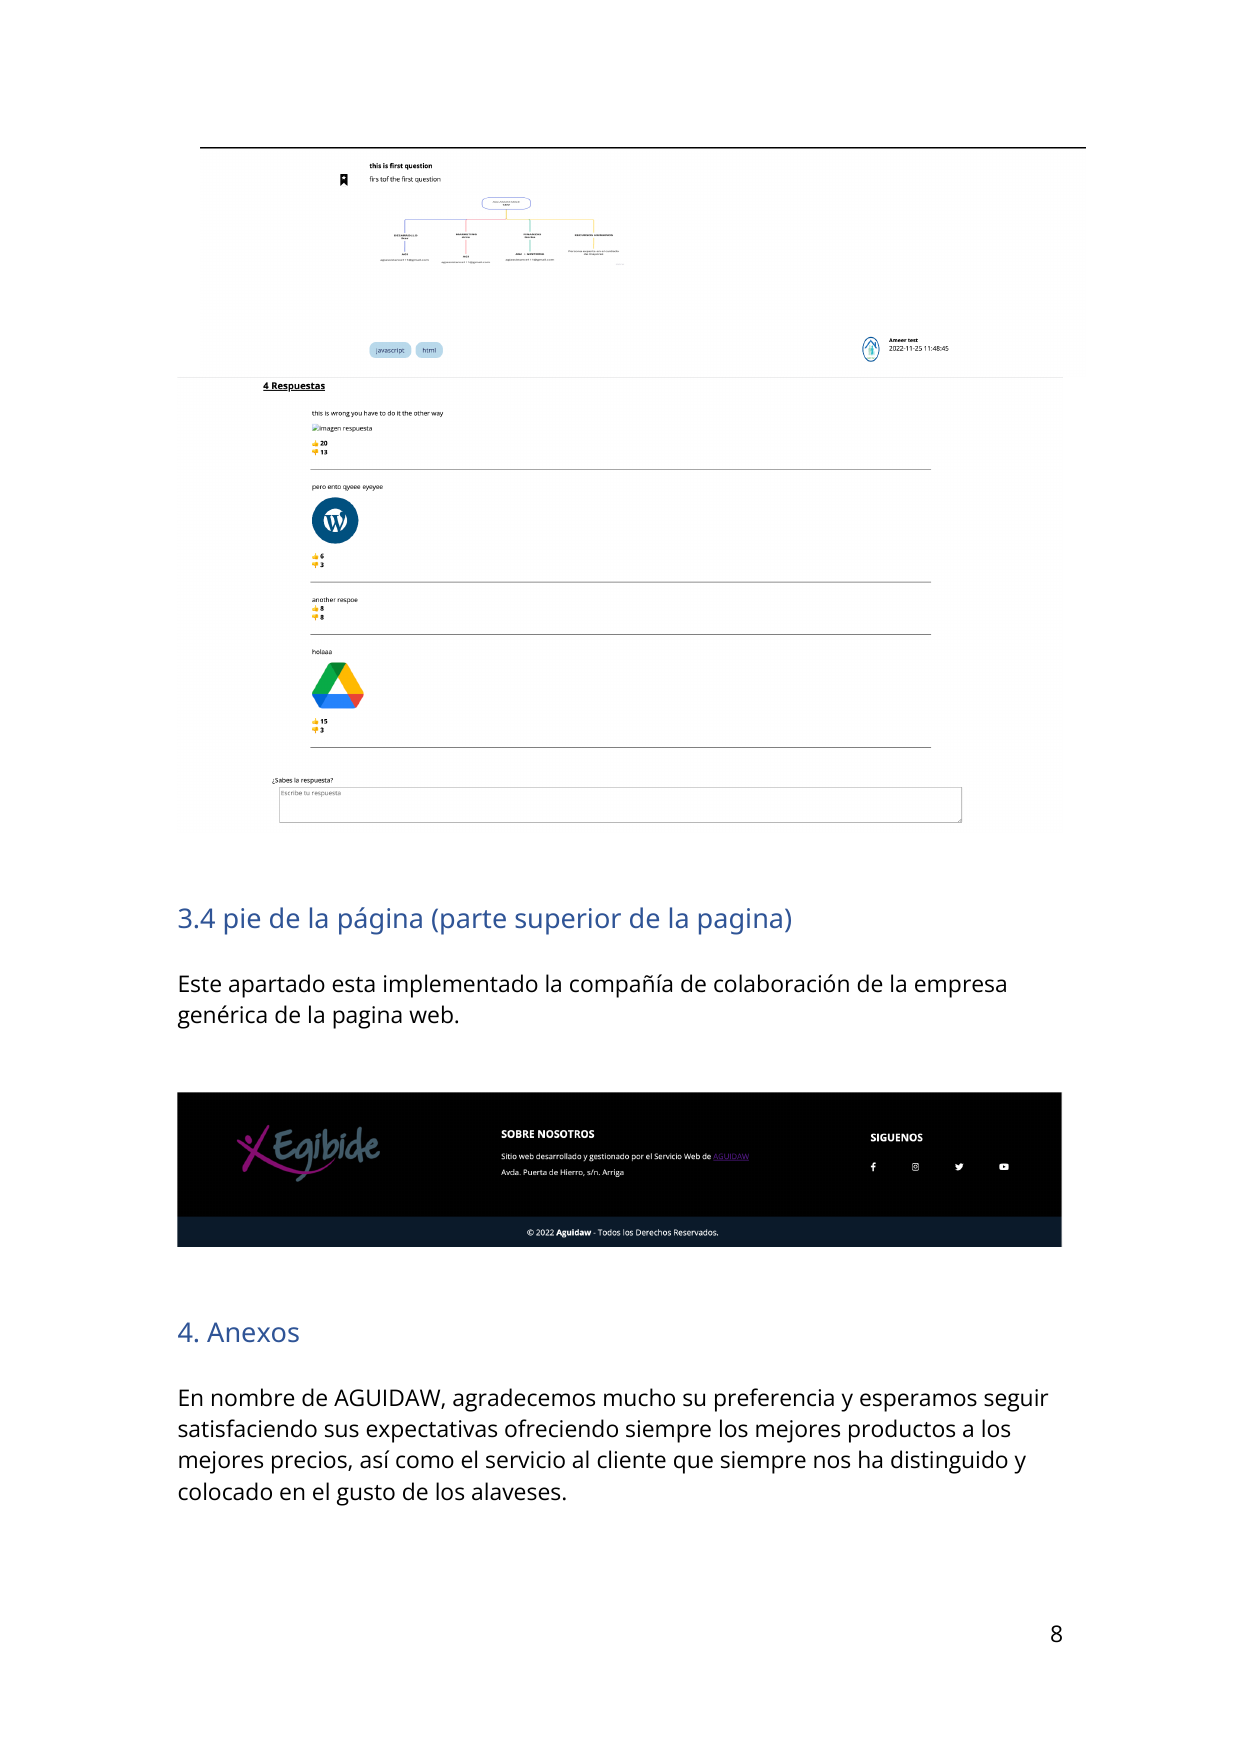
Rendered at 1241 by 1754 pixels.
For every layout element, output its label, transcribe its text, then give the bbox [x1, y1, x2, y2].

picture [177, 147, 1086, 833]
subtitle 4. Anexos [177, 1314, 1063, 1351]
text En nombre de AGUIDAW, agradecemos mucho su preferencia y esperamos seguir satisfaciendo sus expectativas ofreciendo siempre los mejores productos a los mejores precios, así como el servicio al cliente que siempre nos ha distinguido y colocado en el gusto de los alaveses. [177, 1382, 1063, 1507]
text Este apartado esta implementado la compañía de colaboración de la empresa genérica de la pagina web. [177, 968, 1063, 1030]
subtitle 3.4 pie de la página (parte superior de la pagina) [177, 900, 1063, 937]
picture [177, 1092, 1063, 1247]
